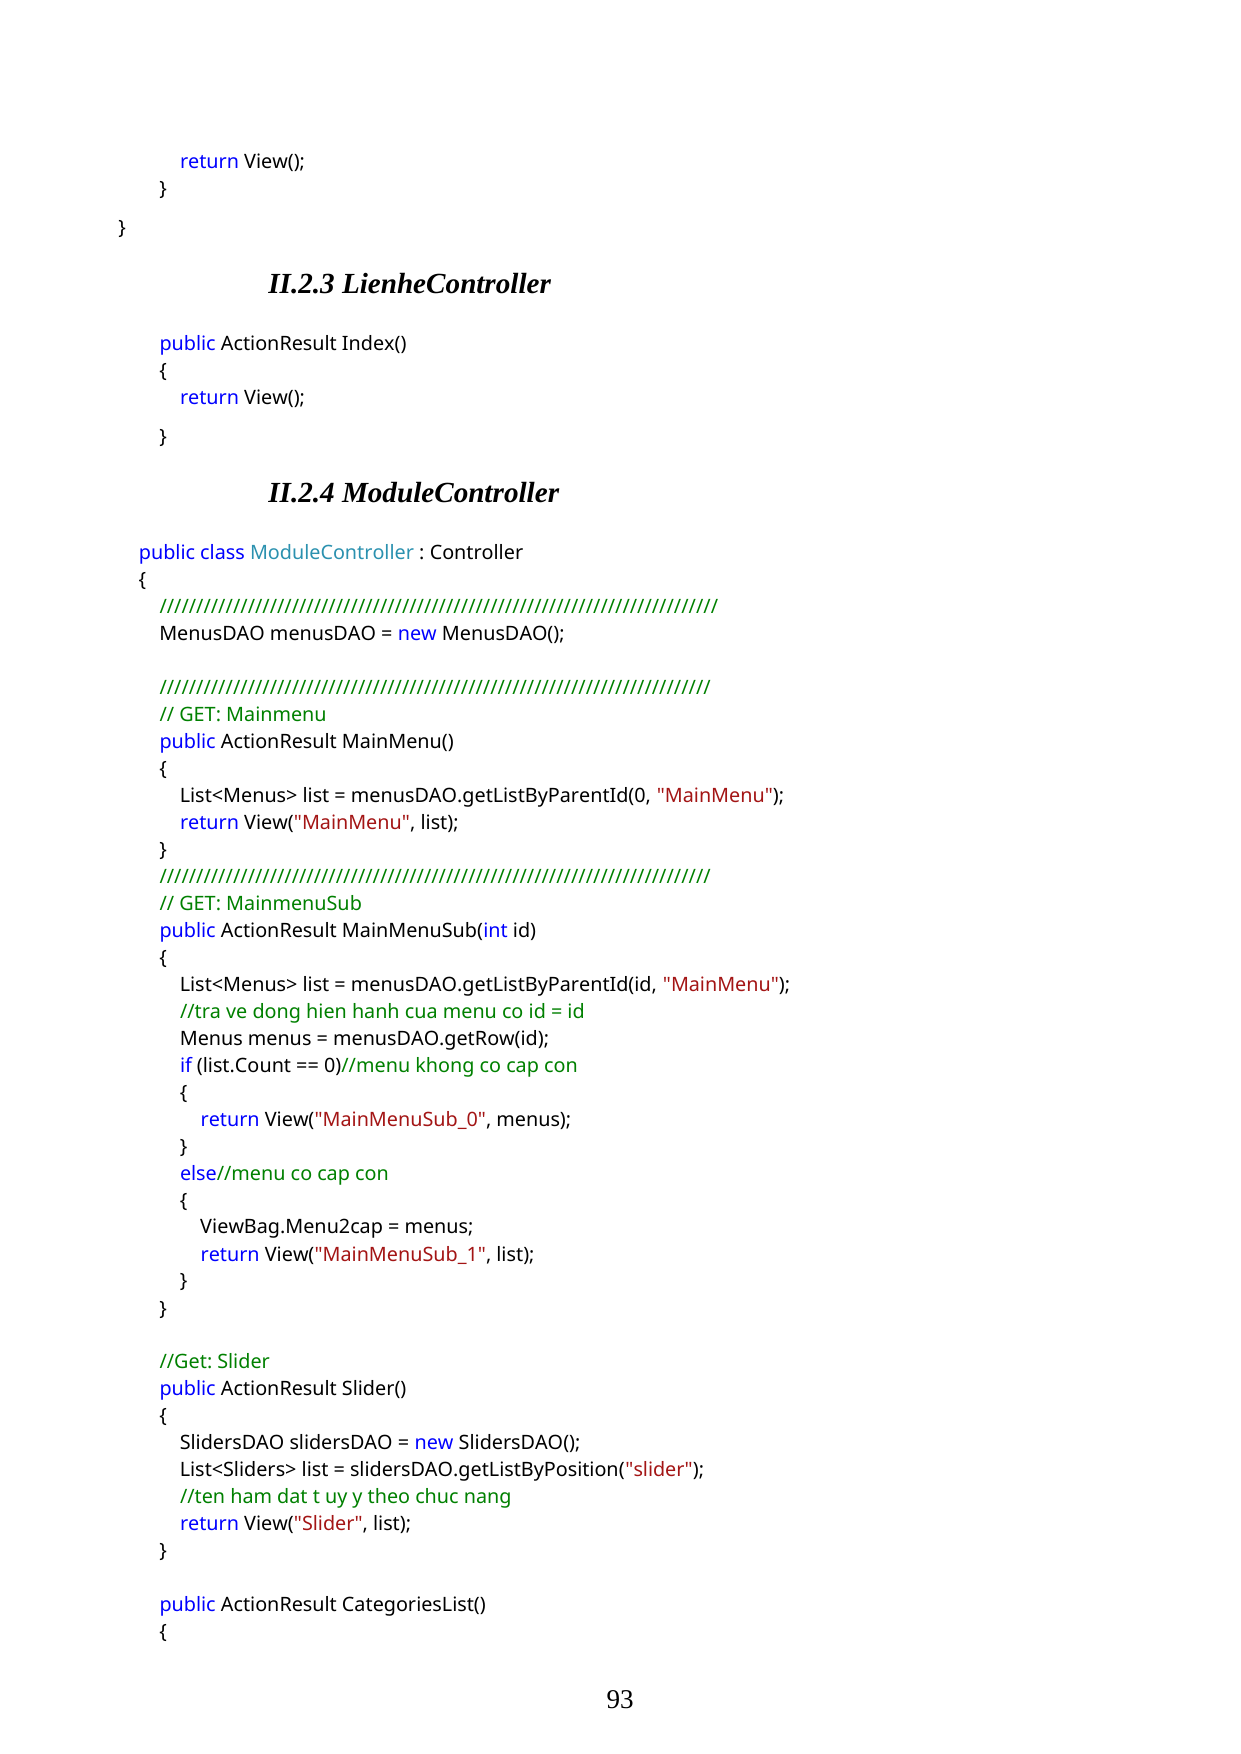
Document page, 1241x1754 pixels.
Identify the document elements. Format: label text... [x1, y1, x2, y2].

text MenusDAO menusDAO = new MenusDAO(); [118, 619, 1122, 646]
text public ActionResult MainMenuSub(int id) [118, 916, 1122, 943]
text II.2.4 ModuleController [231, 476, 1122, 509]
text } [118, 1267, 1122, 1294]
text /////////////////////////////////////////////////////////////////////////// [118, 673, 1122, 700]
text } [118, 835, 1122, 862]
text return View(); [118, 383, 1122, 410]
text } [118, 1294, 1122, 1321]
text { [118, 1617, 1122, 1644]
text ViewBag.Menu2cap = menus; [118, 1213, 1122, 1240]
text } [118, 213, 1122, 240]
text { [118, 1186, 1122, 1213]
text SlidersDAO slidersDAO = new SlidersDAO(); [118, 1429, 1122, 1456]
text } [118, 174, 1122, 201]
text public ActionResult Index() [118, 329, 1122, 356]
text public ActionResult CategoriesList() [118, 1591, 1122, 1617]
text } [118, 1132, 1122, 1159]
text { [118, 1402, 1122, 1429]
text //ten ham dat t uy y theo chuc nang [118, 1483, 1122, 1509]
text List<Menus> list = menusDAO.getListByParentId(id, "MainMenu"); [118, 970, 1122, 997]
text /////////////////////////////////////////////////////////////////////////// [118, 862, 1122, 889]
text { [118, 565, 1122, 592]
text public ActionResult MainMenu() [118, 727, 1122, 754]
text // GET: Mainmenu [118, 700, 1122, 727]
text List<Menus> list = menusDAO.getListByParentId(0, "MainMenu"); [118, 781, 1122, 808]
text List<Sliders> list = slidersDAO.getListByPosition("slider"); [118, 1456, 1122, 1483]
text // GET: MainmenuSub [118, 889, 1122, 916]
text //Get: Slider [118, 1348, 1122, 1375]
text //////////////////////////////////////////////////////////////////////////// [118, 592, 1122, 619]
text if (list.Count == 0)//menu khong co cap con [118, 1051, 1122, 1078]
text II.2.3 LienheController [231, 266, 1122, 300]
text return View("MainMenuSub_1", list); [118, 1240, 1122, 1267]
text return View(); [118, 147, 1122, 174]
text { [118, 1078, 1122, 1105]
text Menus menus = menusDAO.getRow(id); [118, 1024, 1122, 1051]
text public ActionResult Slider() [118, 1375, 1122, 1402]
text } [118, 1537, 1122, 1563]
text { [118, 943, 1122, 970]
text else//menu co cap con [118, 1159, 1122, 1186]
text return View("Slider", list); [118, 1509, 1122, 1537]
text //tra ve dong hien hanh cua menu co id = id [118, 997, 1122, 1024]
text { [118, 754, 1122, 781]
text return View("MainMenuSub_0", menus); [118, 1105, 1122, 1132]
text public class ModuleController : Controller [118, 538, 1122, 565]
text } [118, 423, 1122, 449]
text { [118, 356, 1122, 383]
text return View("MainMenu", list); [118, 808, 1122, 835]
